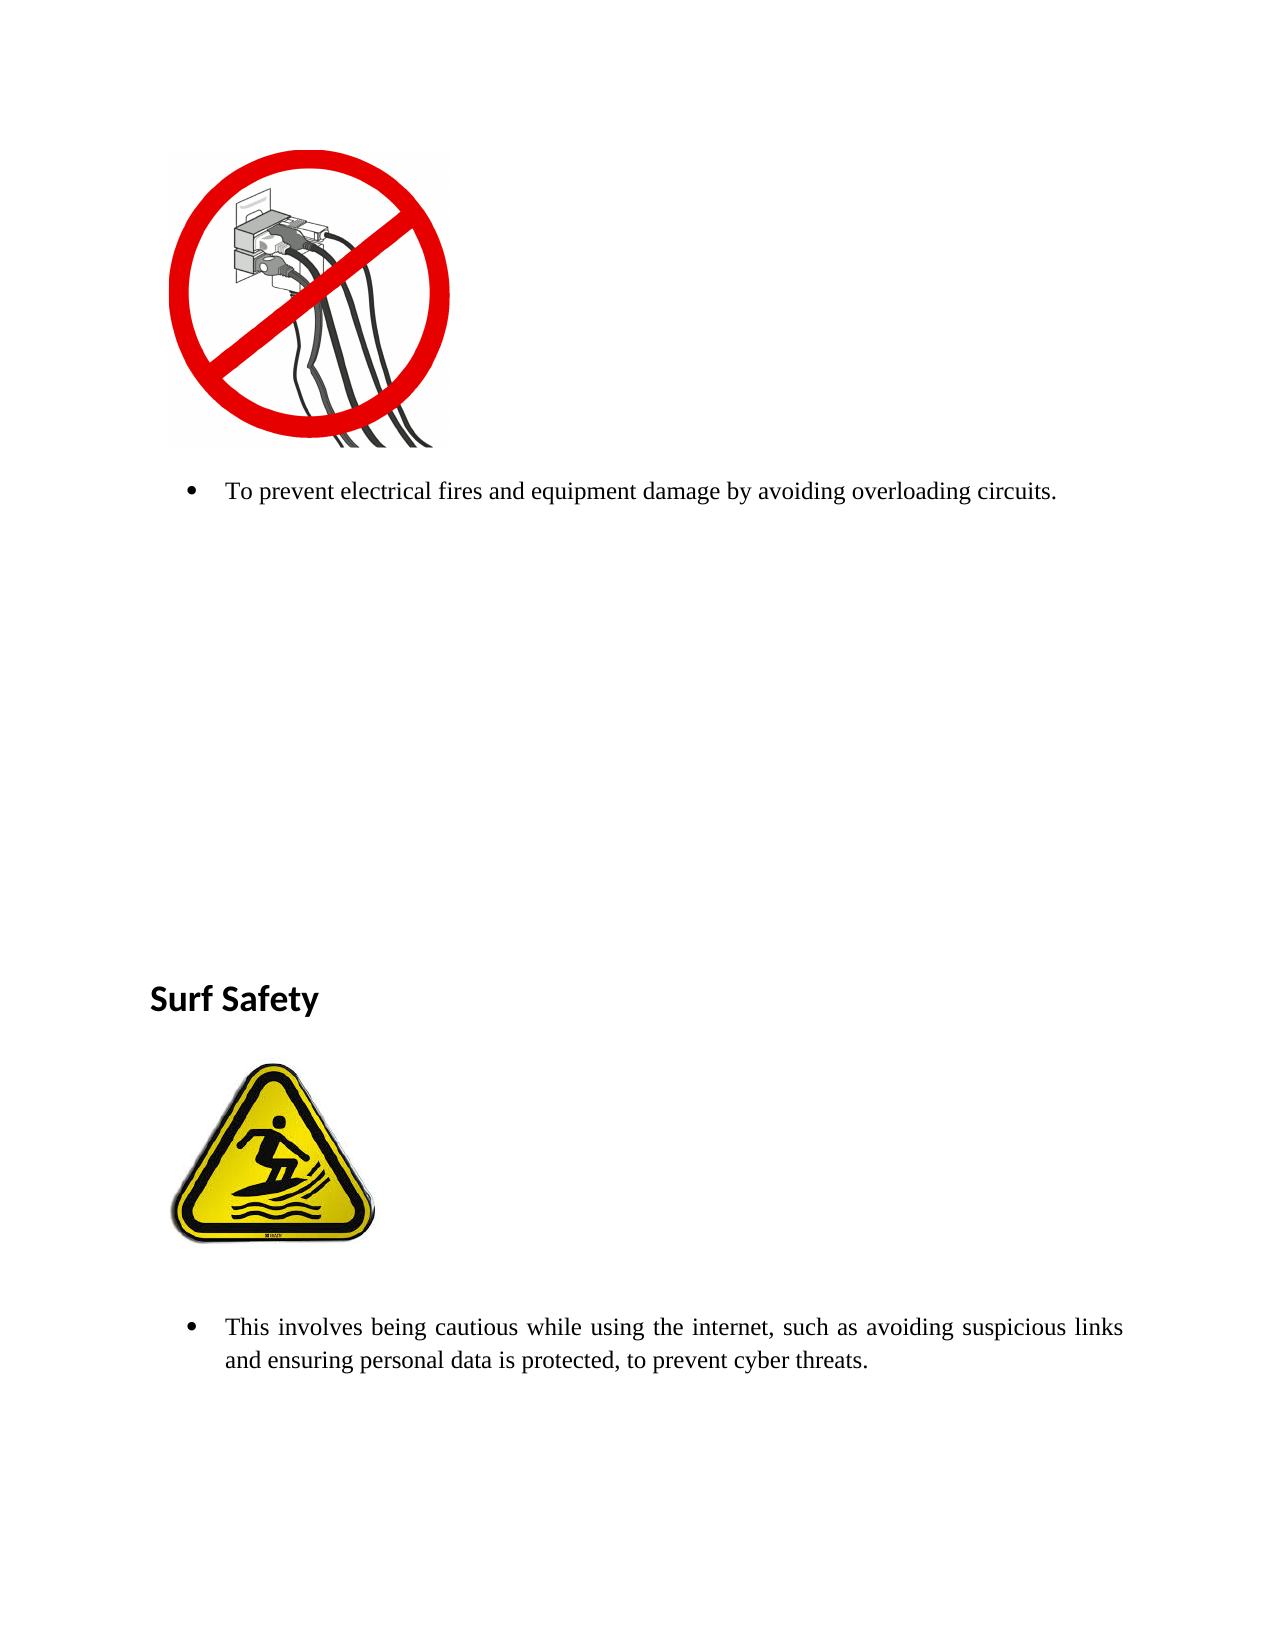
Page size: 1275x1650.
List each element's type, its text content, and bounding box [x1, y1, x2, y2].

text Surf Safety [150, 975, 1125, 1021]
list To prevent electrical fires and equipment damage by avoiding overloading circuits. [187, 476, 1125, 505]
list This involves being cautious while using the internet, such as avoiding suspicious links and ensuring personal data is protected, to prevent cyber threats. [187, 1312, 1125, 1374]
